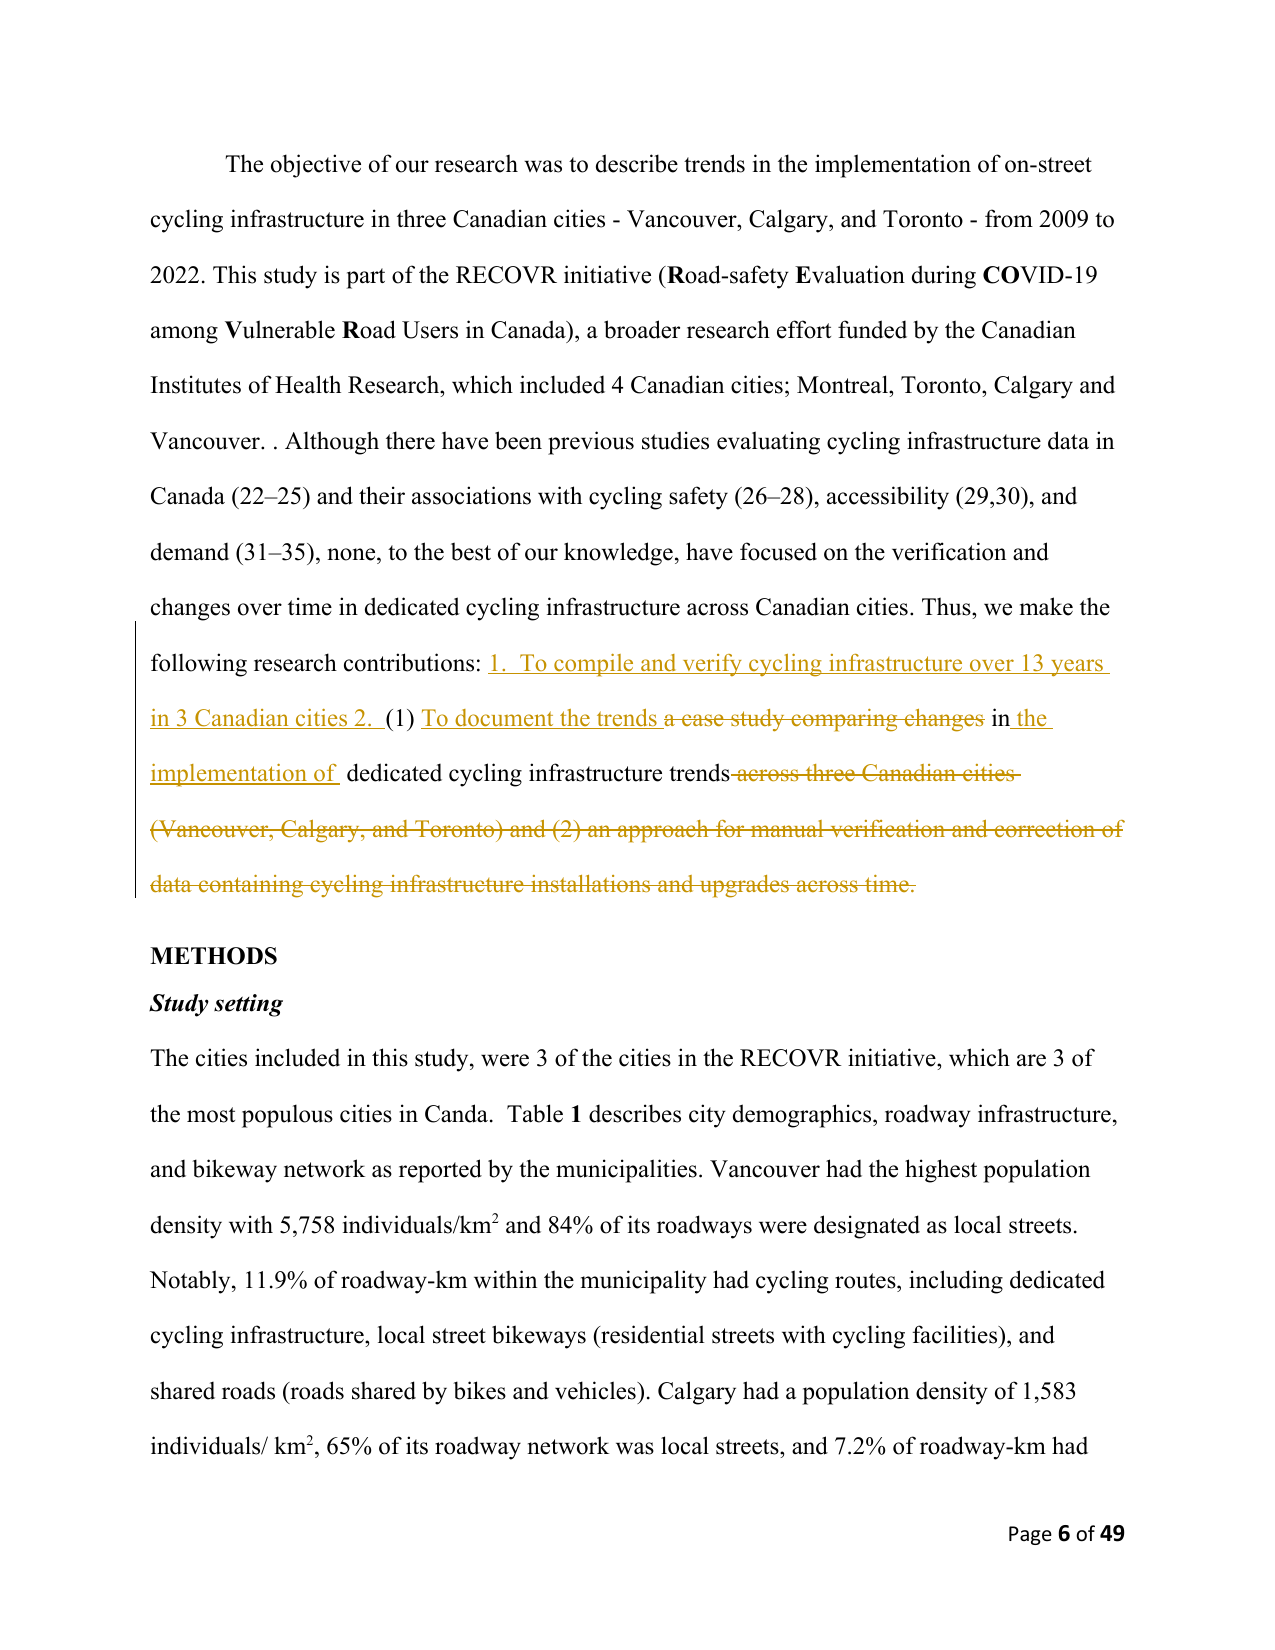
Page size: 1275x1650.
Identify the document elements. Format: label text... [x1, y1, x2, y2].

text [150, 1044, 1125, 1460]
text The objective of our research was to describe trends in the implementation of on-street cycling infrastructure in three Canadian cities - Vancouver, Calgary, and Toronto - from 2009 to 2022. This study is part of the RECOVR initiative (Road-safety Evaluation during COVID-19 among Vulnerable Road Users in Canada), a broader research effort funded by the Canadian Institutes of Health Research, which included 4 Canadian cities; Montreal, Toronto, Calgary and Vancouver. . Although there have been previous studies evaluating cycling infrastructure data in Canada (22–25) and their associations with cycling safety (26–28), accessibility (29,30), and demand (31–35), none, to the best of our knowledge, have focused on the verification and changes over time in dedicated cycling infrastructure across Canadian cities. Thus, we make the following research contributions: (1) in dedicated cycling infrastructure trends [150, 150, 1125, 898]
text Study setting [150, 989, 1125, 1017]
text METHODS [150, 942, 1125, 970]
